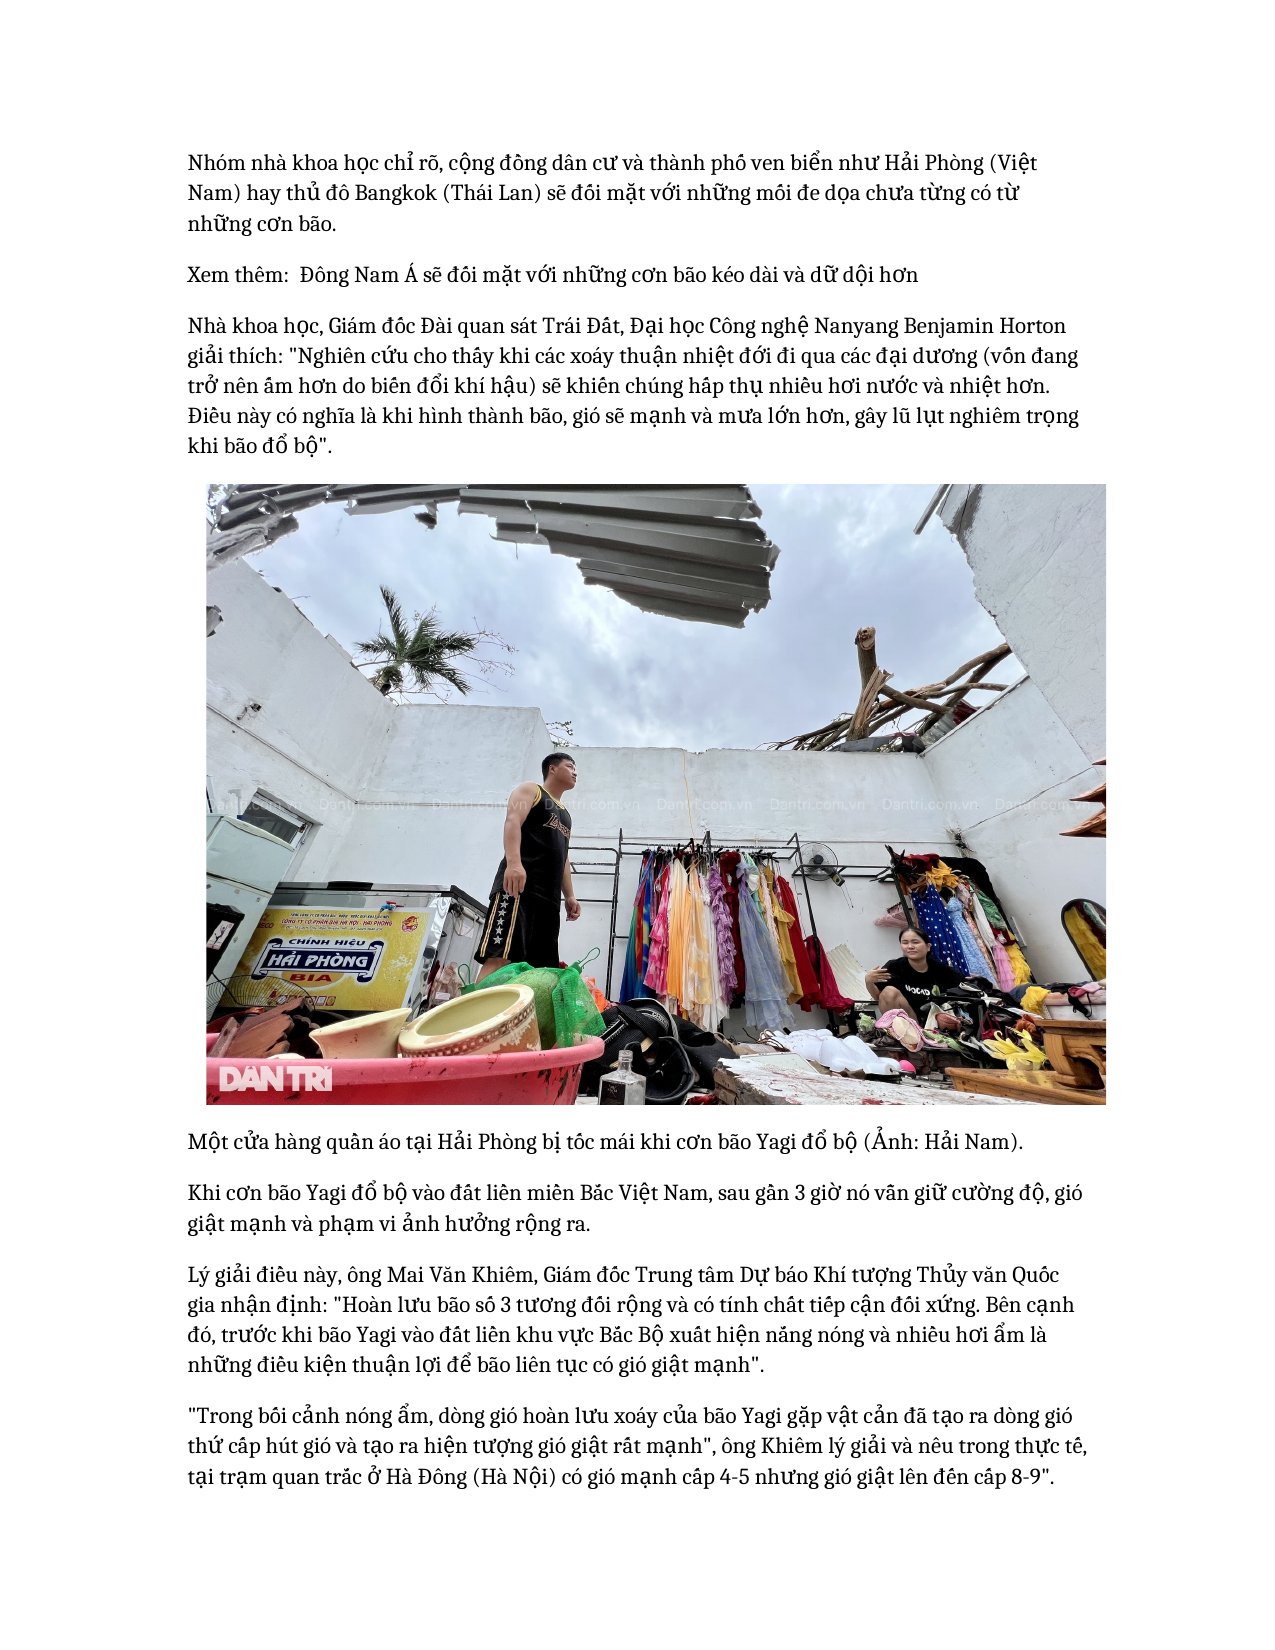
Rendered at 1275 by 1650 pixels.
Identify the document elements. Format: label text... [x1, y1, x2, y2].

text Xem thêm: Đông Nam Á sẽ đối mặt với những cơn bão kéo dài và dữ dội hơn [187, 261, 1087, 288]
text "Trong bối cảnh nóng ẩm, dòng gió hoàn lưu xoáy của bão Yagi gặp vật cản đã tạo ra dòng gió thứ cấp hút gió và tạo ra hiện tượng gió giật rất mạnh", ông Khiêm lý giải và nêu trong thực tế, tại trạm quan trắc ở Hà Đông (Hà Nội) có gió mạnh cấp 4-5 nhưng gió giật lên đến cấp 8-9". [187, 1403, 1087, 1490]
text Khi cơn bão Yagi đổ bộ vào đất liền miền Bắc Việt Nam, sau gần 3 giờ nó vẫn giữ cường độ, gió giật mạnh và phạm vi ảnh hưởng rộng ra. [187, 1180, 1087, 1237]
text Một cửa hàng quần áo tại Hải Phòng bị tốc mái khi cơn bão Yagi đổ bộ (Ảnh: Hải Nam). [187, 1129, 1087, 1156]
picture [206, 484, 1107, 1105]
text Nhà khoa học, Giám đốc Đài quan sát Trái Đất, Đại học Công nghệ Nanyang Benjamin Horton giải thích: "Nghiên cứu cho thấy khi các xoáy thuận nhiệt đới đi qua các đại dương (vốn đang trở nên ấm hơn do biến đổi khí hậu) sẽ khiến chúng hấp thụ nhiều hơi nước và nhiệt hơn. Điều này có nghĩa là khi hình thành bão, gió sẽ mạnh và mưa lớn hơn, gây lũ lụt nghiêm trọng khi bão đổ bộ". [187, 312, 1087, 460]
text Nhóm nhà khoa học chỉ rõ, cộng đồng dân cư và thành phố ven biển như Hải Phòng (Việt Nam) hay thủ đô Bangkok (Thái Lan) sẽ đối mặt với những mối đe dọa chưa từng có từ những cơn bão. [187, 150, 1087, 237]
text Lý giải điều này, ông Mai Văn Khiêm, Giám đốc Trung tâm Dự báo Khí tượng Thủy văn Quốc gia nhận định: "Hoàn lưu bão số 3 tương đối rộng và có tính chất tiếp cận đối xứng. Bên cạnh đó, trước khi bão Yagi vào đất liền khu vực Bắc Bộ xuất hiện nắng nóng và nhiều hơi ẩm là những điều kiện thuận lợi để bão liên tục có gió giật mạnh". [187, 1261, 1087, 1378]
